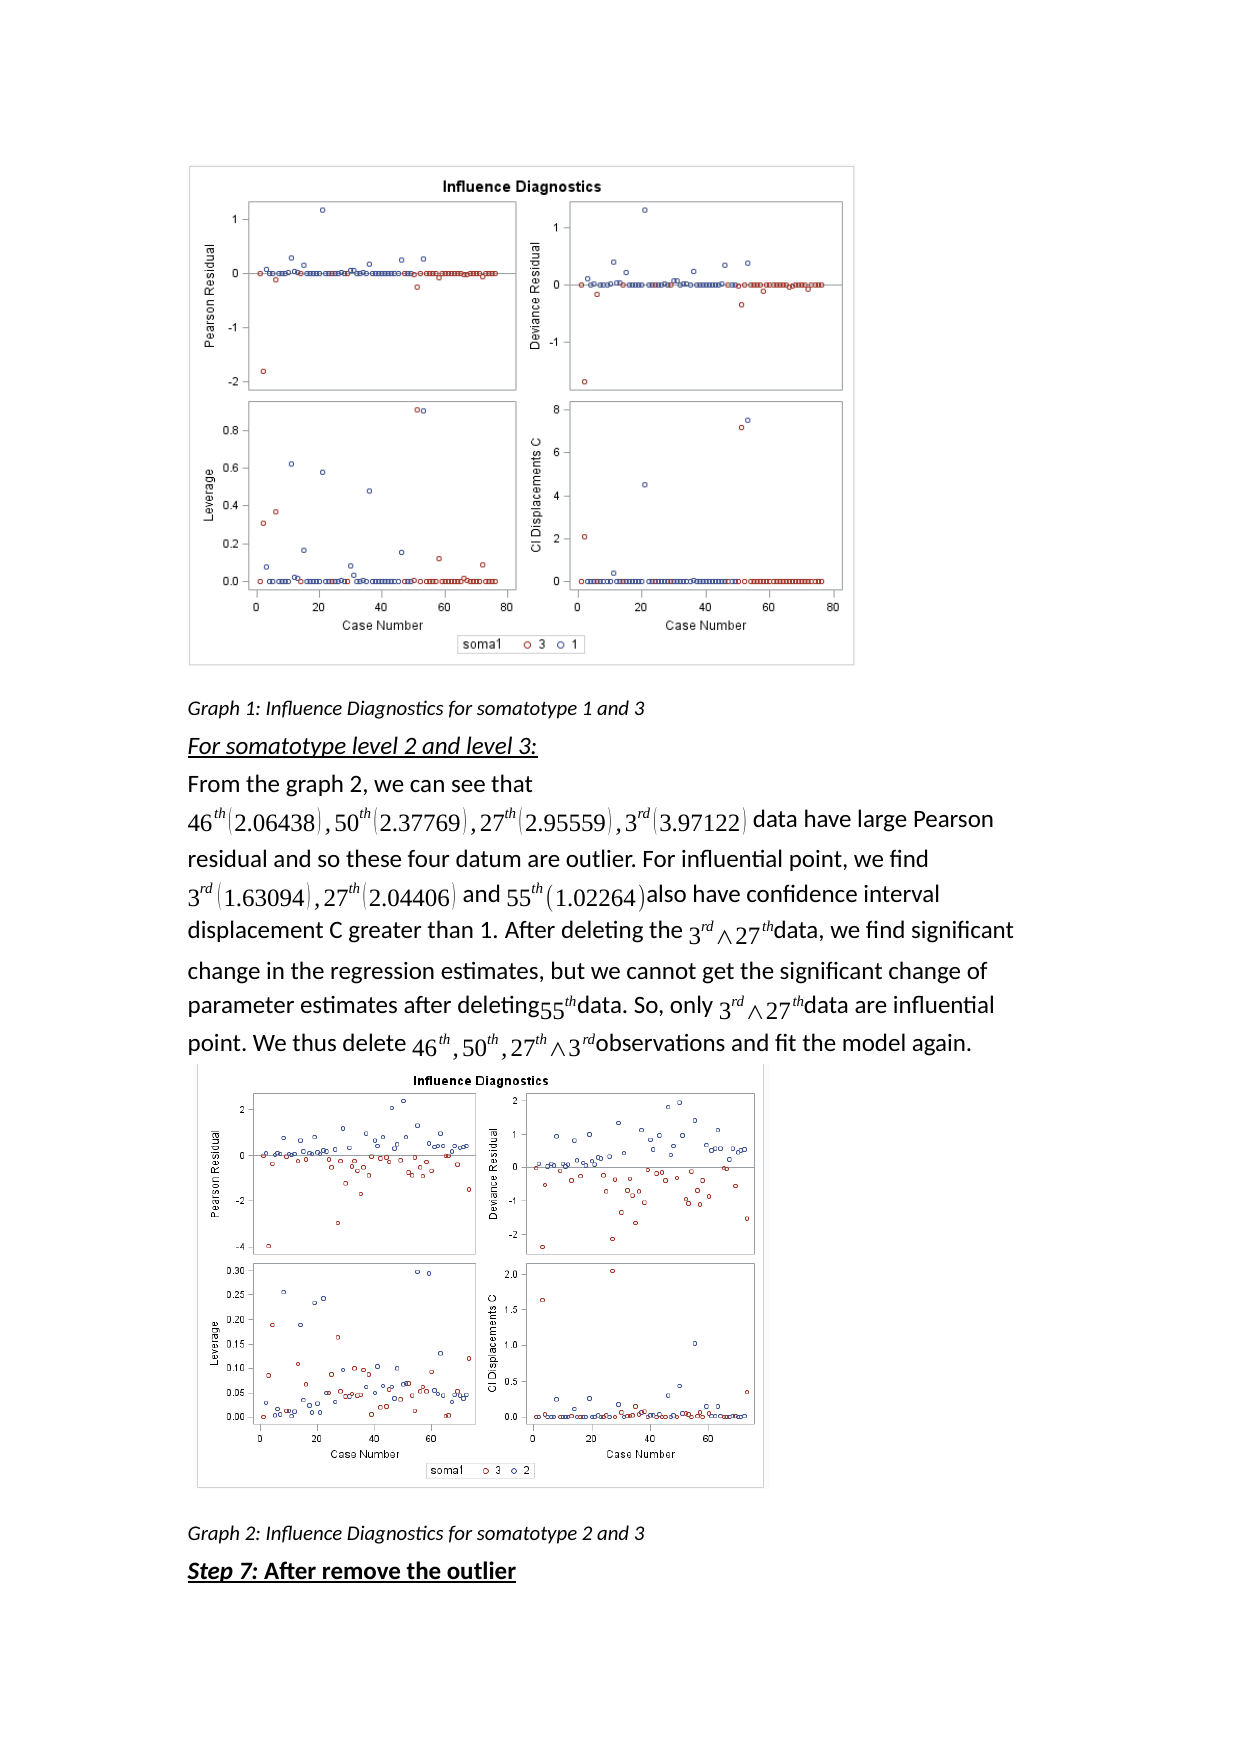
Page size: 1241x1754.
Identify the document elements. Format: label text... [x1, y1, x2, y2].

text Graph 2: Influence Diagnostics for somatotype 2 and 3 [187, 1514, 1053, 1552]
picture [193, 1064, 770, 1489]
picture [187, 164, 856, 666]
text Step 7: After remove the outlier [187, 1552, 1053, 1589]
text For somatotype level 2 and level 3: [187, 727, 1053, 764]
text From the graph 2, we can see that data have large Pearson residual and so these four datum are outlier. For influential point, we find and also have confidence interval displacement C greater than 1. After deleting the data, we find significant change in the regression estimates, but we cannot get the significant change of parameter estimates after deletingdata. So, only data are influential point. We thus delete observations and fit the model again. [187, 764, 1053, 1064]
text Graph 1: Influence Diagnostics for somatotype 1 and 3 [187, 689, 1053, 727]
